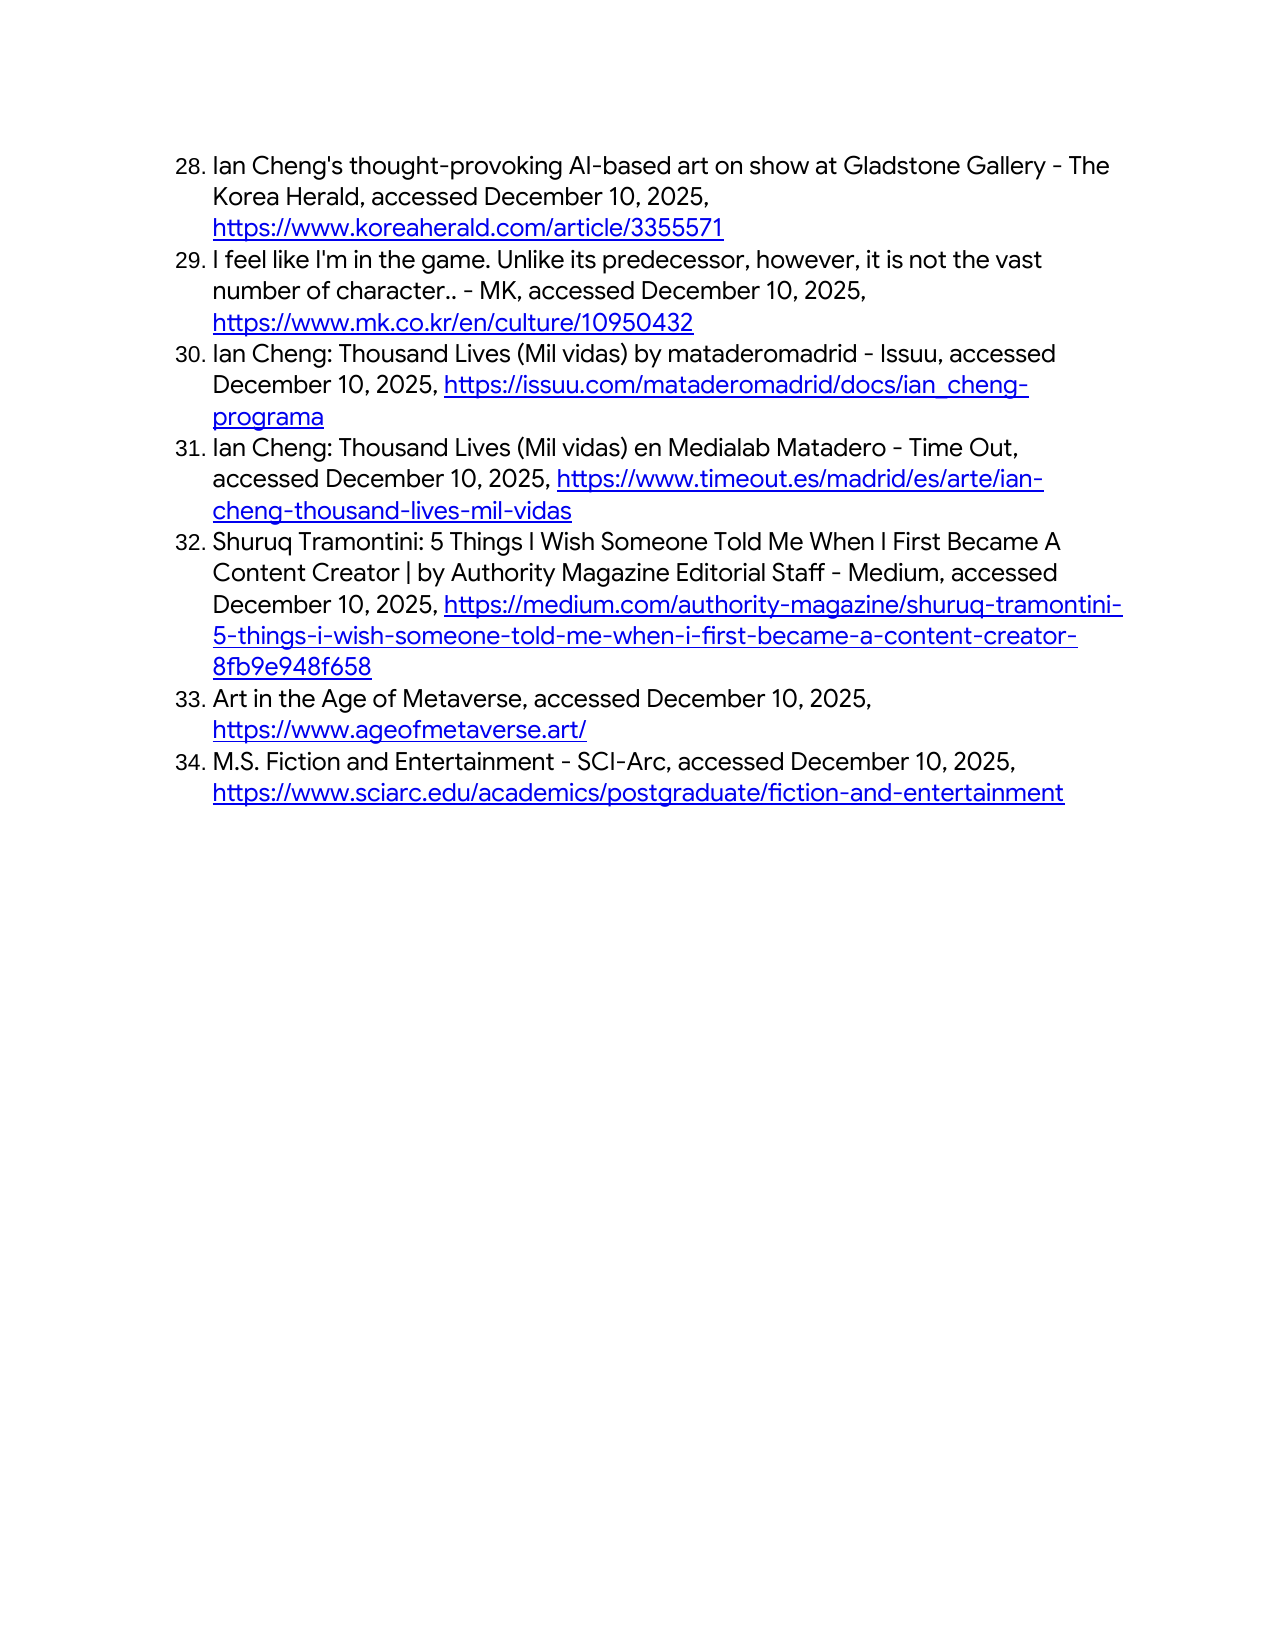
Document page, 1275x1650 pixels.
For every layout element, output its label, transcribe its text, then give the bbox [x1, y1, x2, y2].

list Art in the Age of Metaverse, accessed December 10, 2025, https://www.ageofmetaverse.art/ [175, 683, 1125, 746]
list Ian Cheng: Thousand Lives (Mil vidas) en Medialab Matadero - Time Out, accessed December 10, 2025, https://www.timeout.es/madrid/es/arte/ian-cheng-thousand-lives-mil-vidas [175, 432, 1125, 526]
list Shuruq Tramontini: 5 Things I Wish Someone Told Me When I First Became A Content Creator | by Authority Magazine Editorial Staff - Medium, accessed December 10, 2025, https://medium.com/authority-magazine/shuruq-tramontini-5-things-i-wish-someone-told-me-when-i-first-became-a-content-creator-8fb9e948f658 [175, 526, 1125, 683]
list I feel like I'm in the game. Unlike its predecessor, however, it is not the vast number of character.. - MK, accessed December 10, 2025, https://www.mk.co.kr/en/culture/10950432 [175, 244, 1125, 338]
list Ian Cheng's thought-provoking AI-based art on show at Gladstone Gallery - The Korea Herald, accessed December 10, 2025, https://www.koreaherald.com/article/3355571 [175, 150, 1125, 244]
list Ian Cheng: Thousand Lives (Mil vidas) by mataderomadrid - Issuu, accessed December 10, 2025, https://issuu.com/mataderomadrid/docs/ian_cheng-programa [175, 338, 1125, 432]
list M.S. Fiction and Entertainment - SCI-Arc, accessed December 10, 2025, https://www.sciarc.edu/academics/postgraduate/fiction-and-entertainment [175, 746, 1125, 808]
